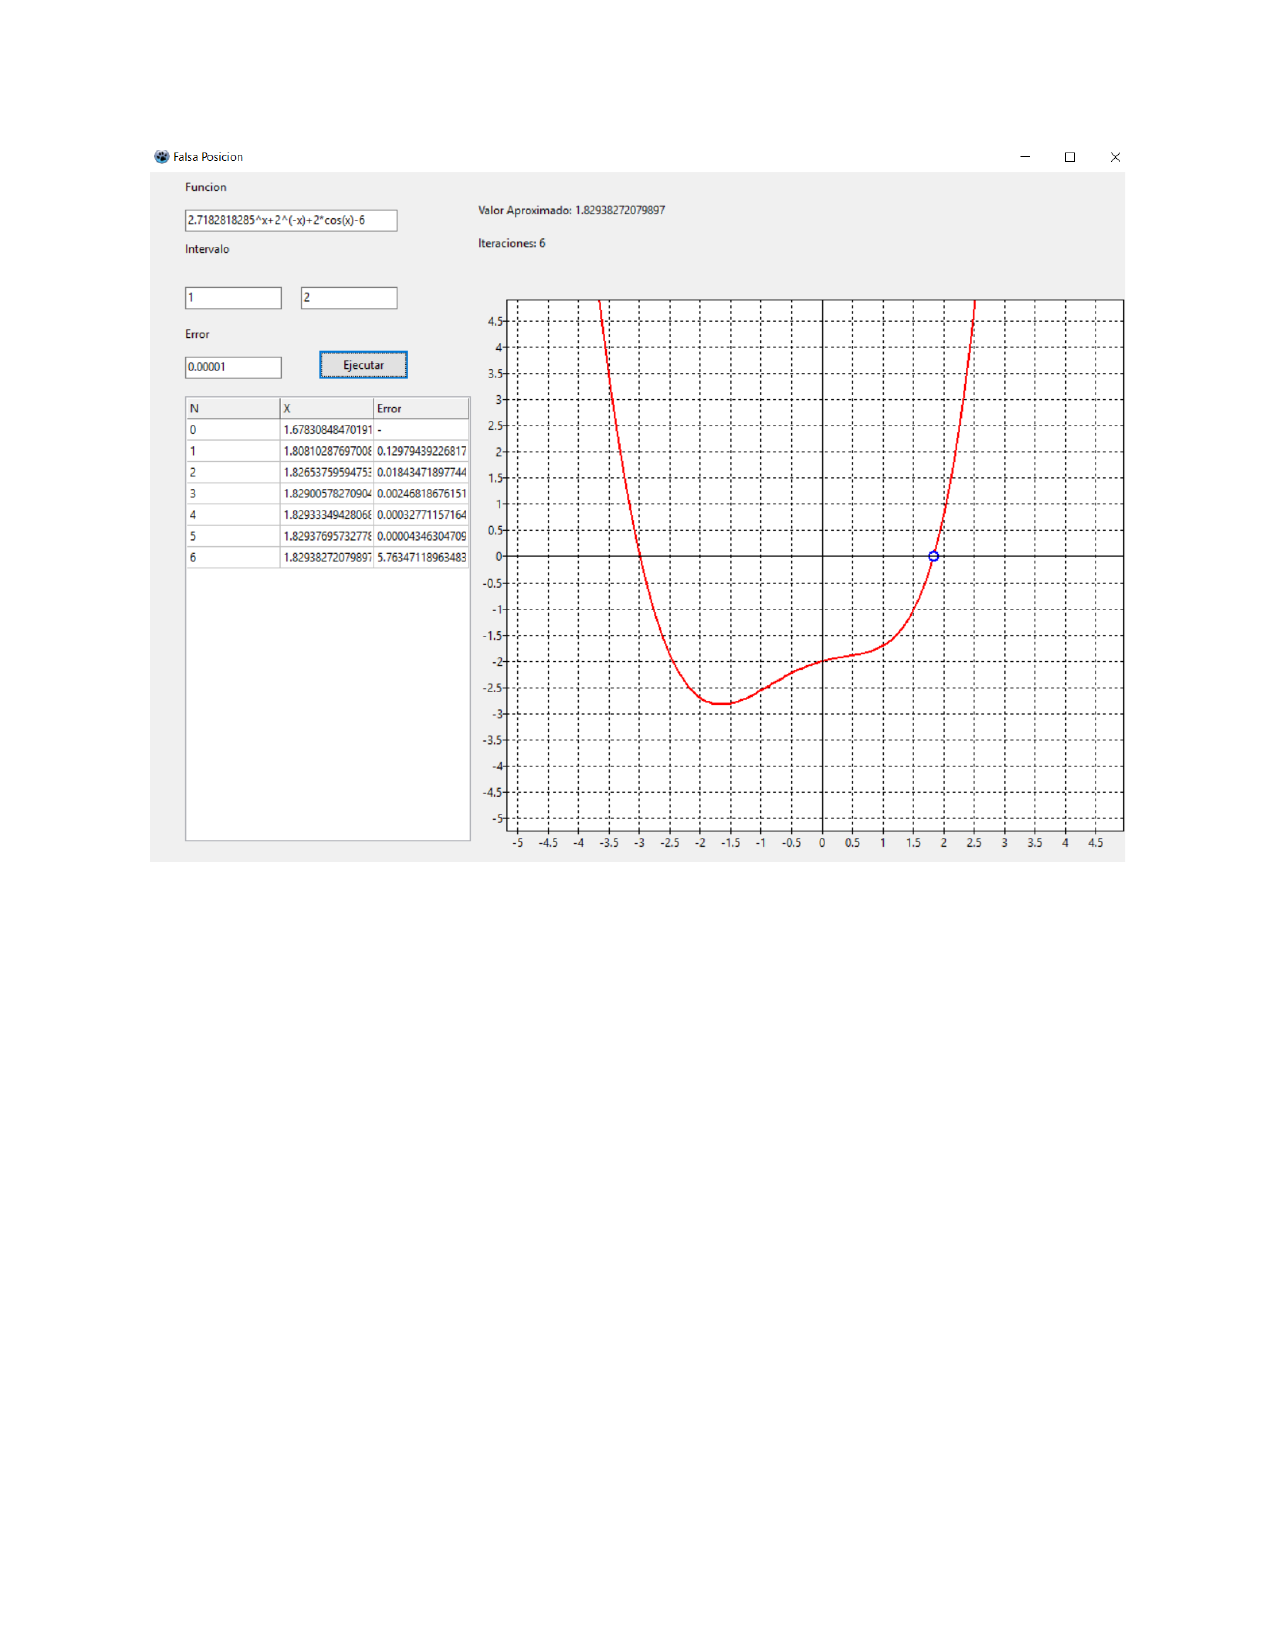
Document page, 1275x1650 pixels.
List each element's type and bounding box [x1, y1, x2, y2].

picture [150, 150, 1125, 862]
